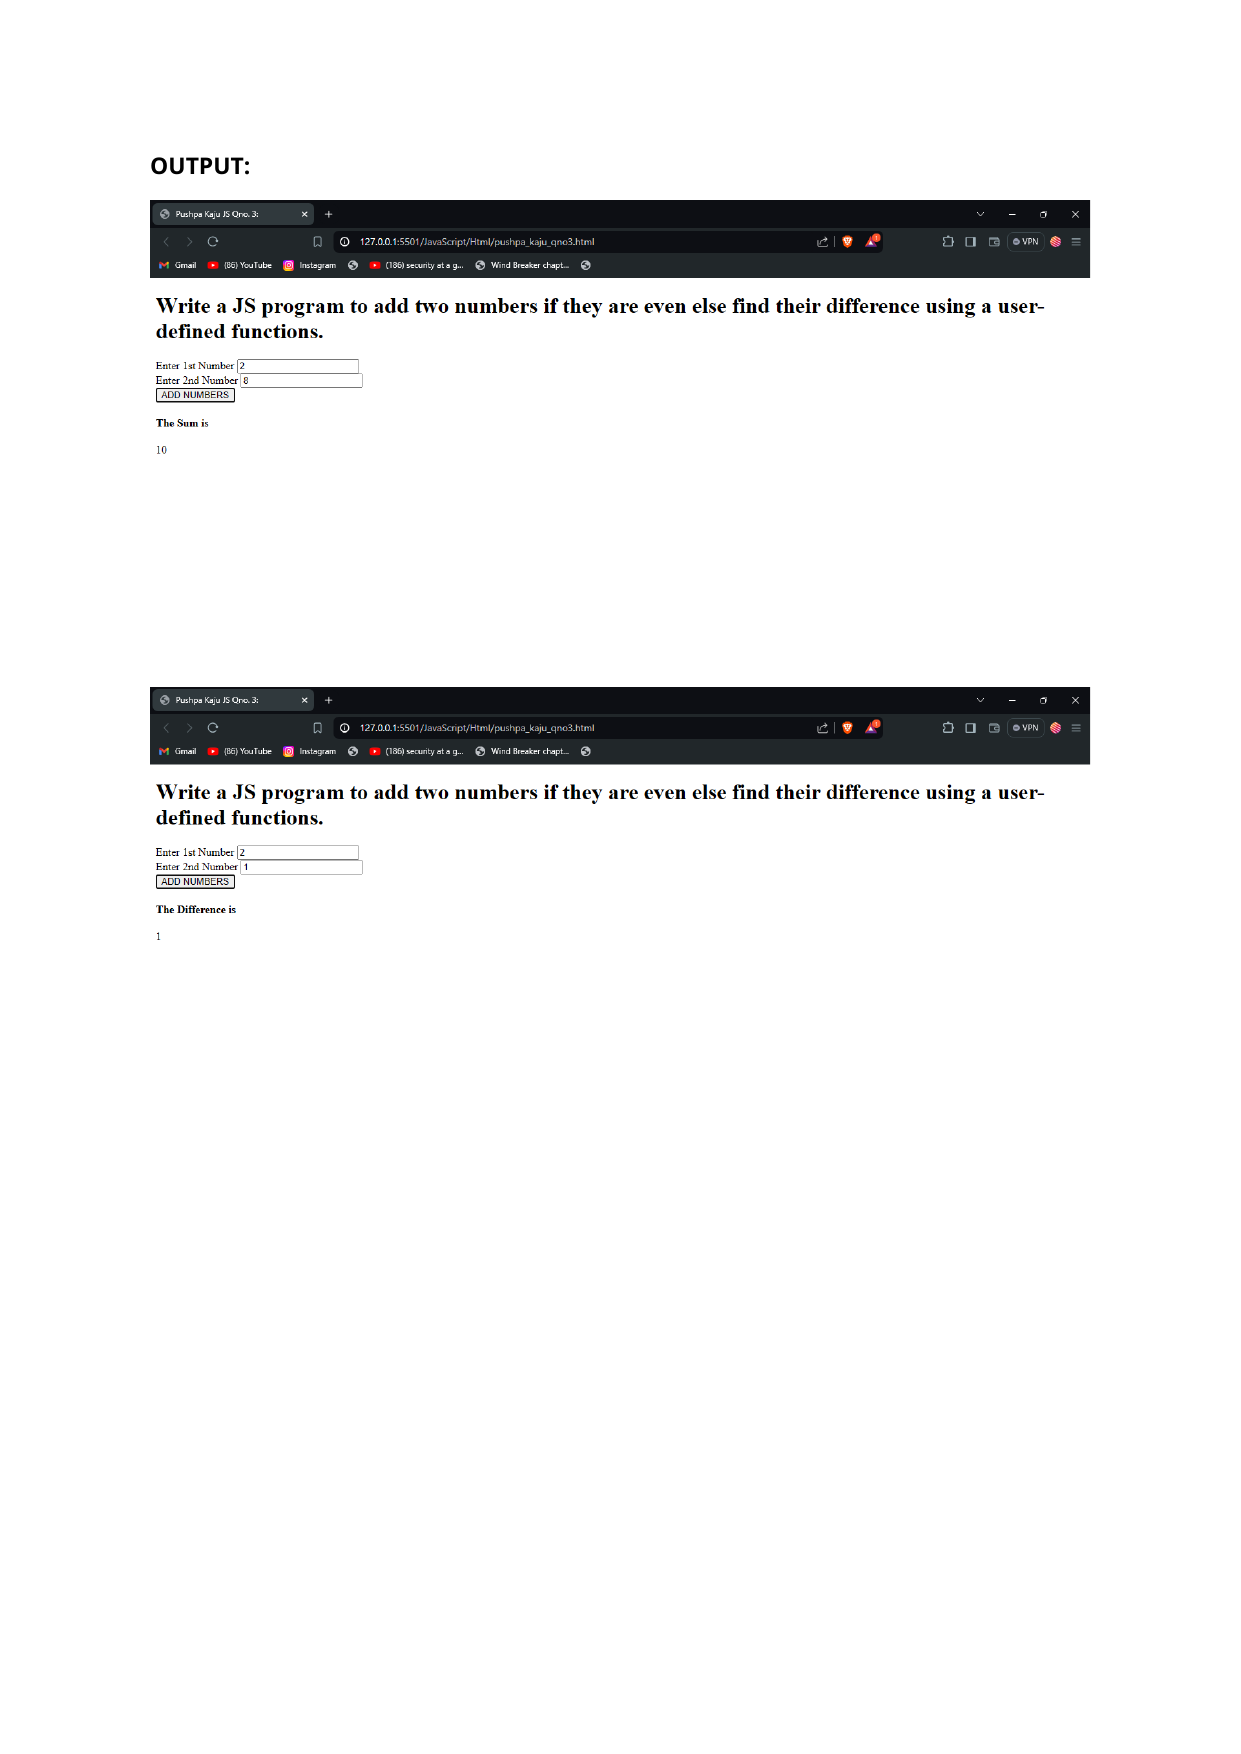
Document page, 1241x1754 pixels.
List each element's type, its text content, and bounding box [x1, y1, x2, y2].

picture [150, 200, 1091, 618]
text OUTPUT: [150, 150, 1090, 181]
picture [150, 687, 1091, 984]
